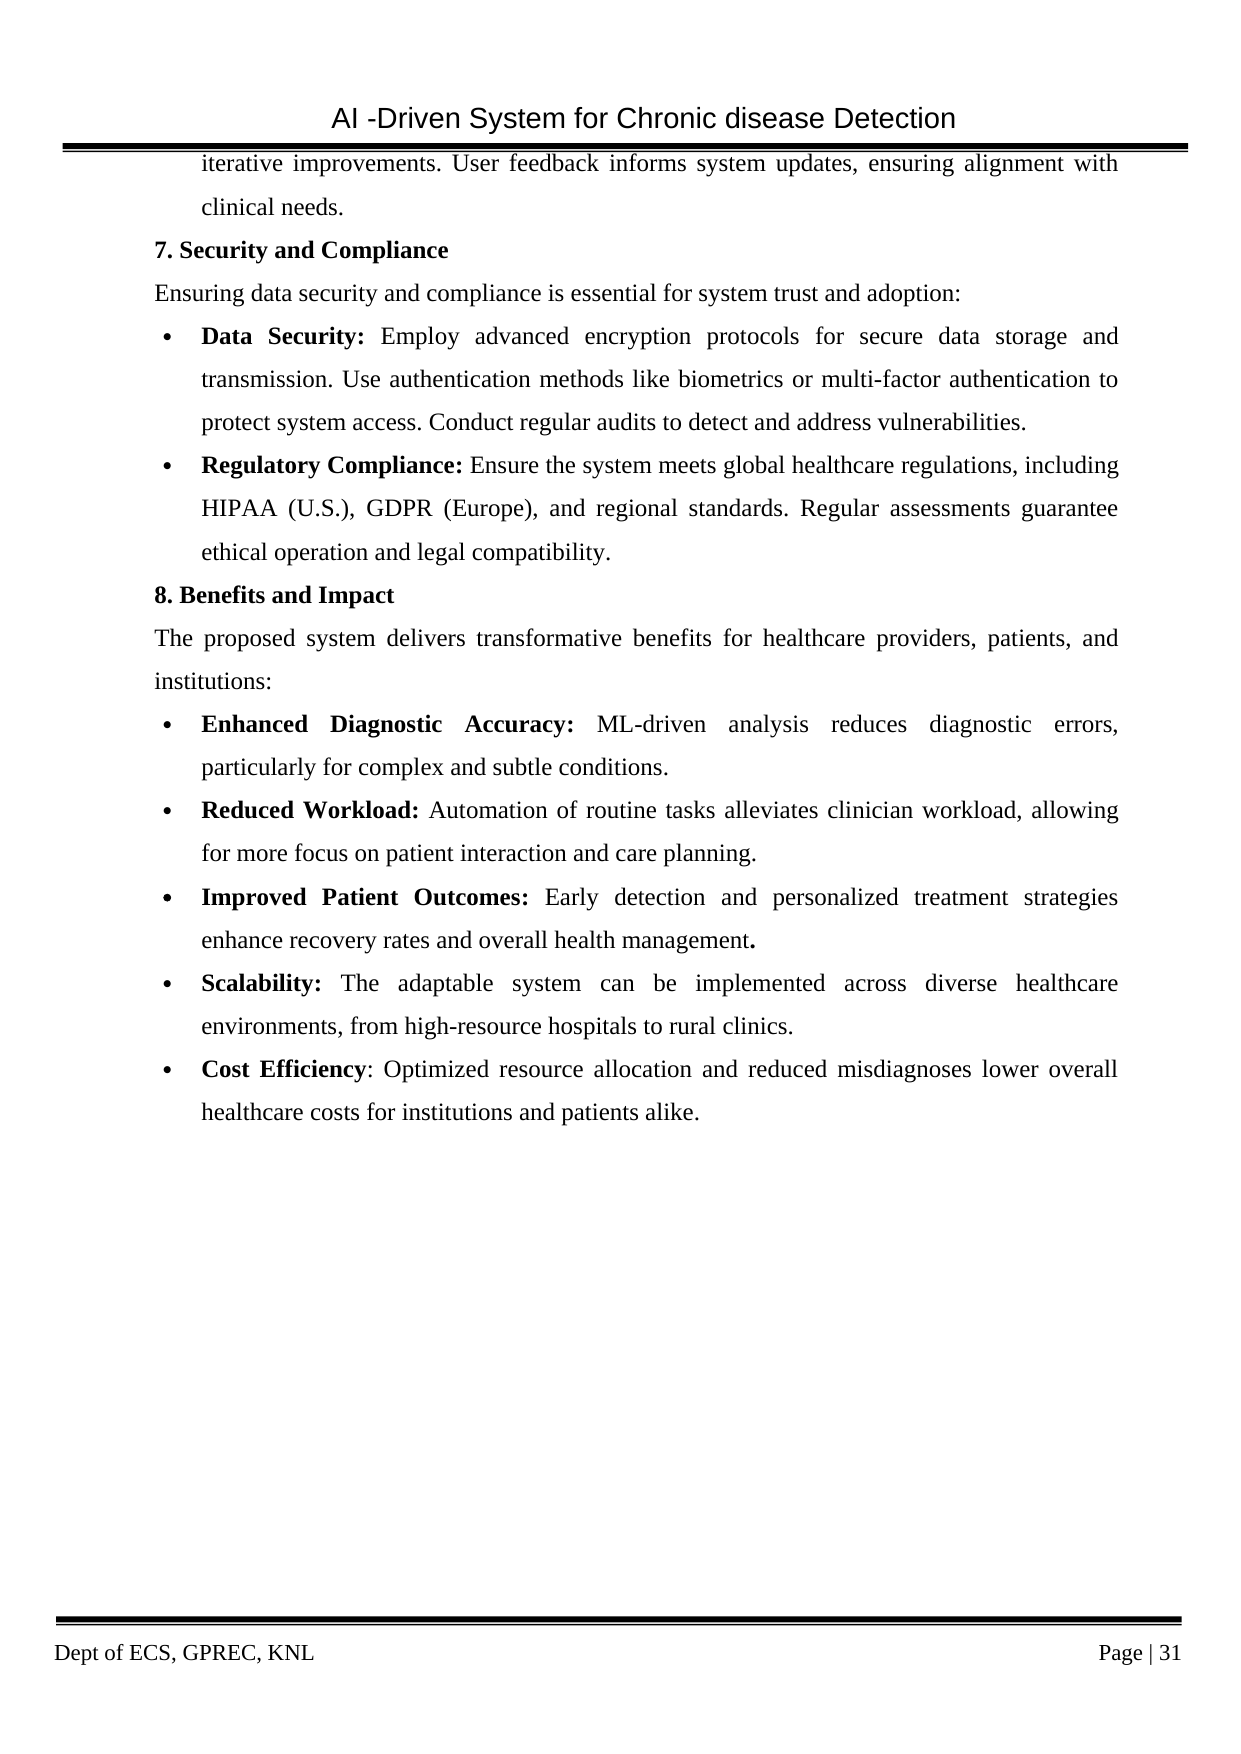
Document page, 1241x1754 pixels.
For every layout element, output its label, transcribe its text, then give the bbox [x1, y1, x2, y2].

text Ensuring data security and compliance is essential for system trust and adoption: [154, 278, 1119, 307]
text The proposed system delivers transformative benefits for healthcare providers, patients, and institutions: [154, 623, 1119, 695]
text 7. Security and Compliance [154, 235, 1119, 263]
list Cost Efficiency: Optimized resource allocation and reduced misdiagnoses lower overall healthcare costs for institutions and patients alike. [163, 1054, 1119, 1126]
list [163, 148, 1119, 220]
list Enhanced Diagnostic Accuracy: ML-driven analysis reduces diagnostic errors, particularly for complex and subtle conditions. [163, 709, 1119, 781]
list Reduced Workload: Automation of routine tasks alleviates clinician workload, allowing for more focus on patient interaction and care planning. [163, 795, 1119, 867]
list Scalability: The adaptable system can be implemented across diverse healthcare environments, from high-resource hospitals to rural clinics. [163, 968, 1119, 1040]
text 8. Benefits and Impact [154, 580, 1119, 608]
list Data Security: Employ advanced encryption protocols for secure data storage and transmission. Use authentication methods like biometrics or multi-factor authentication to protect system access. Conduct regular audits to detect and address vulnerabilities. [163, 321, 1119, 436]
list Improved Patient Outcomes: Early detection and personalized treatment strategies enhance recovery rates and overall health management. [163, 882, 1119, 953]
list Regulatory Compliance: Ensure the system meets global healthcare regulations, including HIPAA (U.S.), GDPR (Europe), and regional standards. Regular assessments guarantee ethical operation and legal compatibility. [163, 450, 1119, 565]
